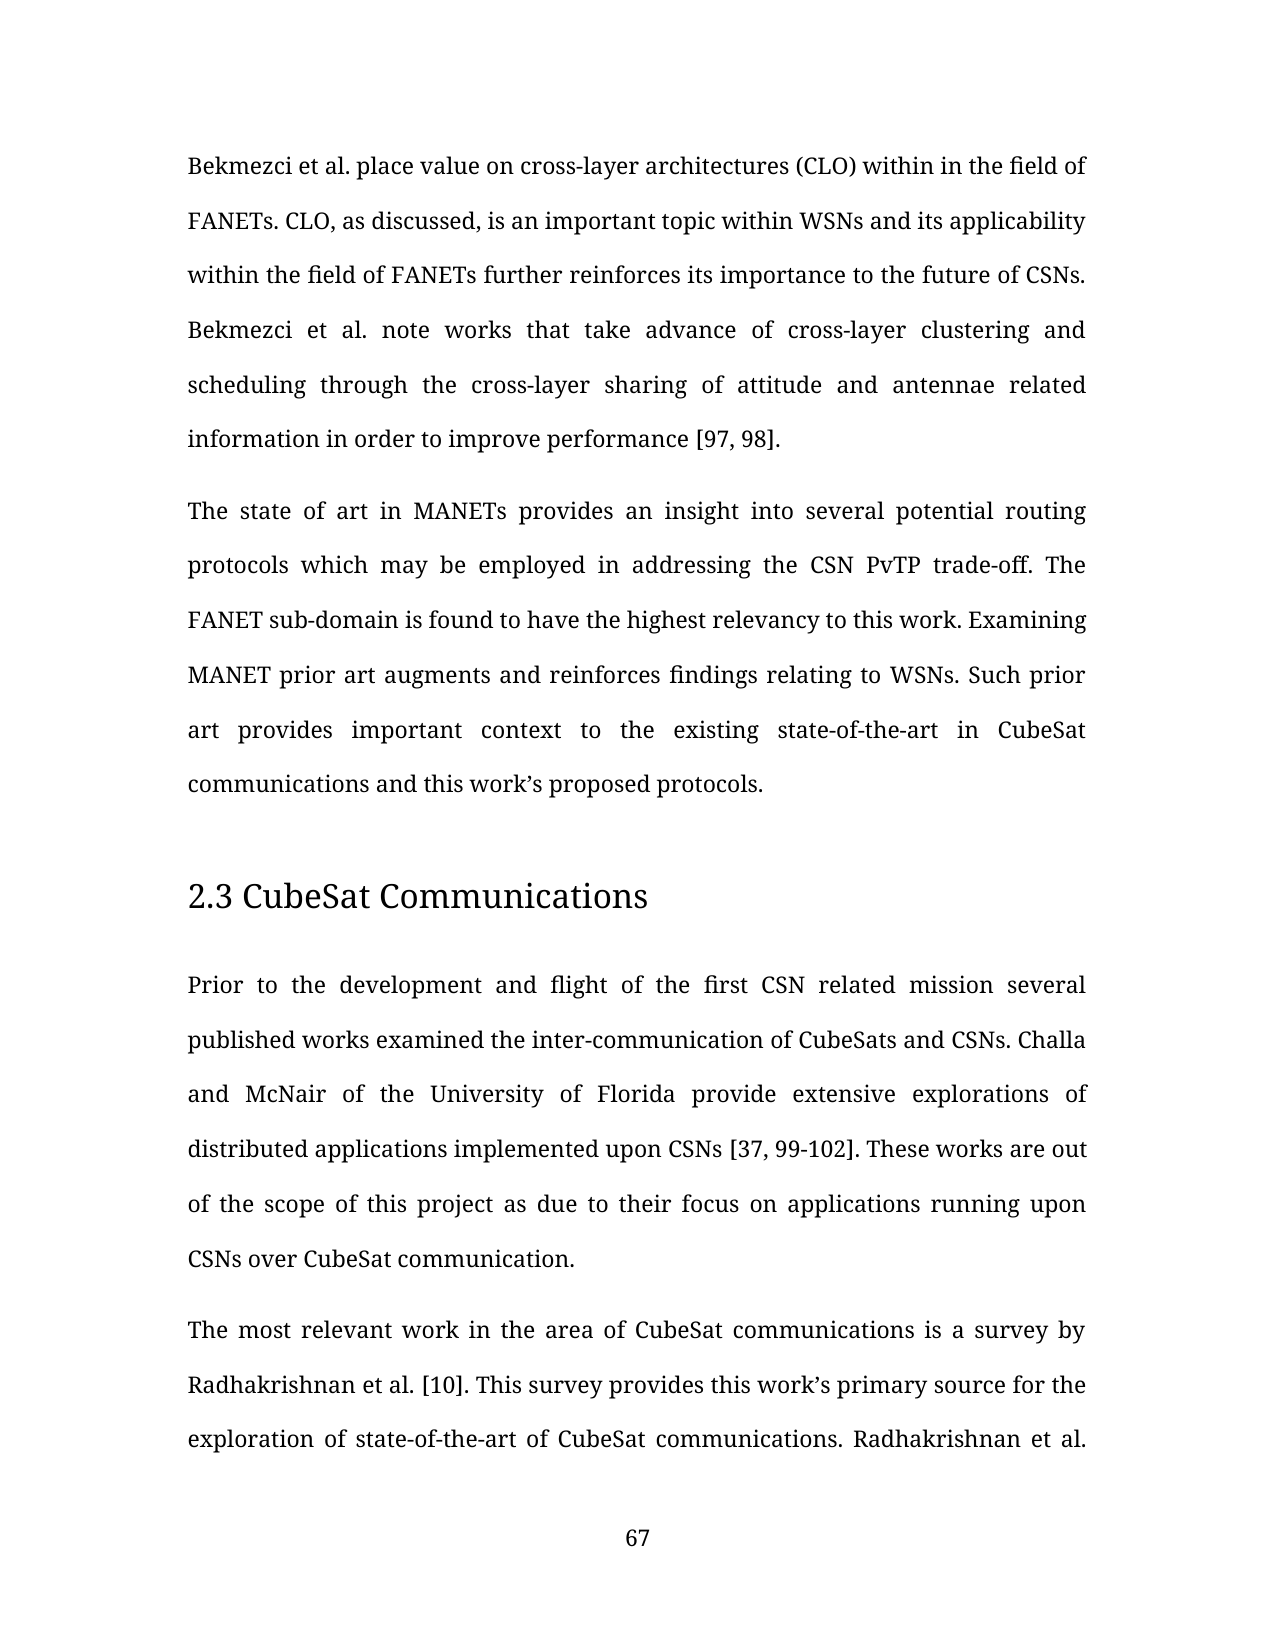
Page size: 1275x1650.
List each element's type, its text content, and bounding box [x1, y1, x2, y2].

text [187, 1314, 1087, 1454]
text The state of art in MANETs provides an insight into several potential routing protocols which may be employed in addressing the CSN PvTP trade-off. The FANET sub-domain is found to have the highest relevancy to this work. Examining MANET prior art augments and reinforces findings relating to WSNs. Such prior art provides important context to the existing state-of-the-art in CubeSat communications and this work’s proposed protocols. [187, 495, 1087, 799]
text Prior to the development and flight of the first CSN related mission several published works examined the inter-communication of CubeSats and CSNs. Challa and McNair of the University of Florida provide extensive explorations of distributed applications implemented upon CSNs [37, 99-102]. These works are out of the scope of this project as due to their focus on applications running upon CSNs over CubeSat communication. [187, 969, 1087, 1274]
text Bekmezci et al. place value on cross-layer architectures (CLO) within in the field of FANETs. CLO, as discussed, is an important topic within WSNs and its applicability within the field of FANETs further reinforces its importance to the future of CSNs. Bekmezci et al. note works that take advance of cross-layer clustering and scheduling through the cross-layer sharing of attitude and antennae related information in order to improve performance [97, 98]. [187, 150, 1087, 455]
subtitle CubeSat Communications [187, 873, 1087, 918]
